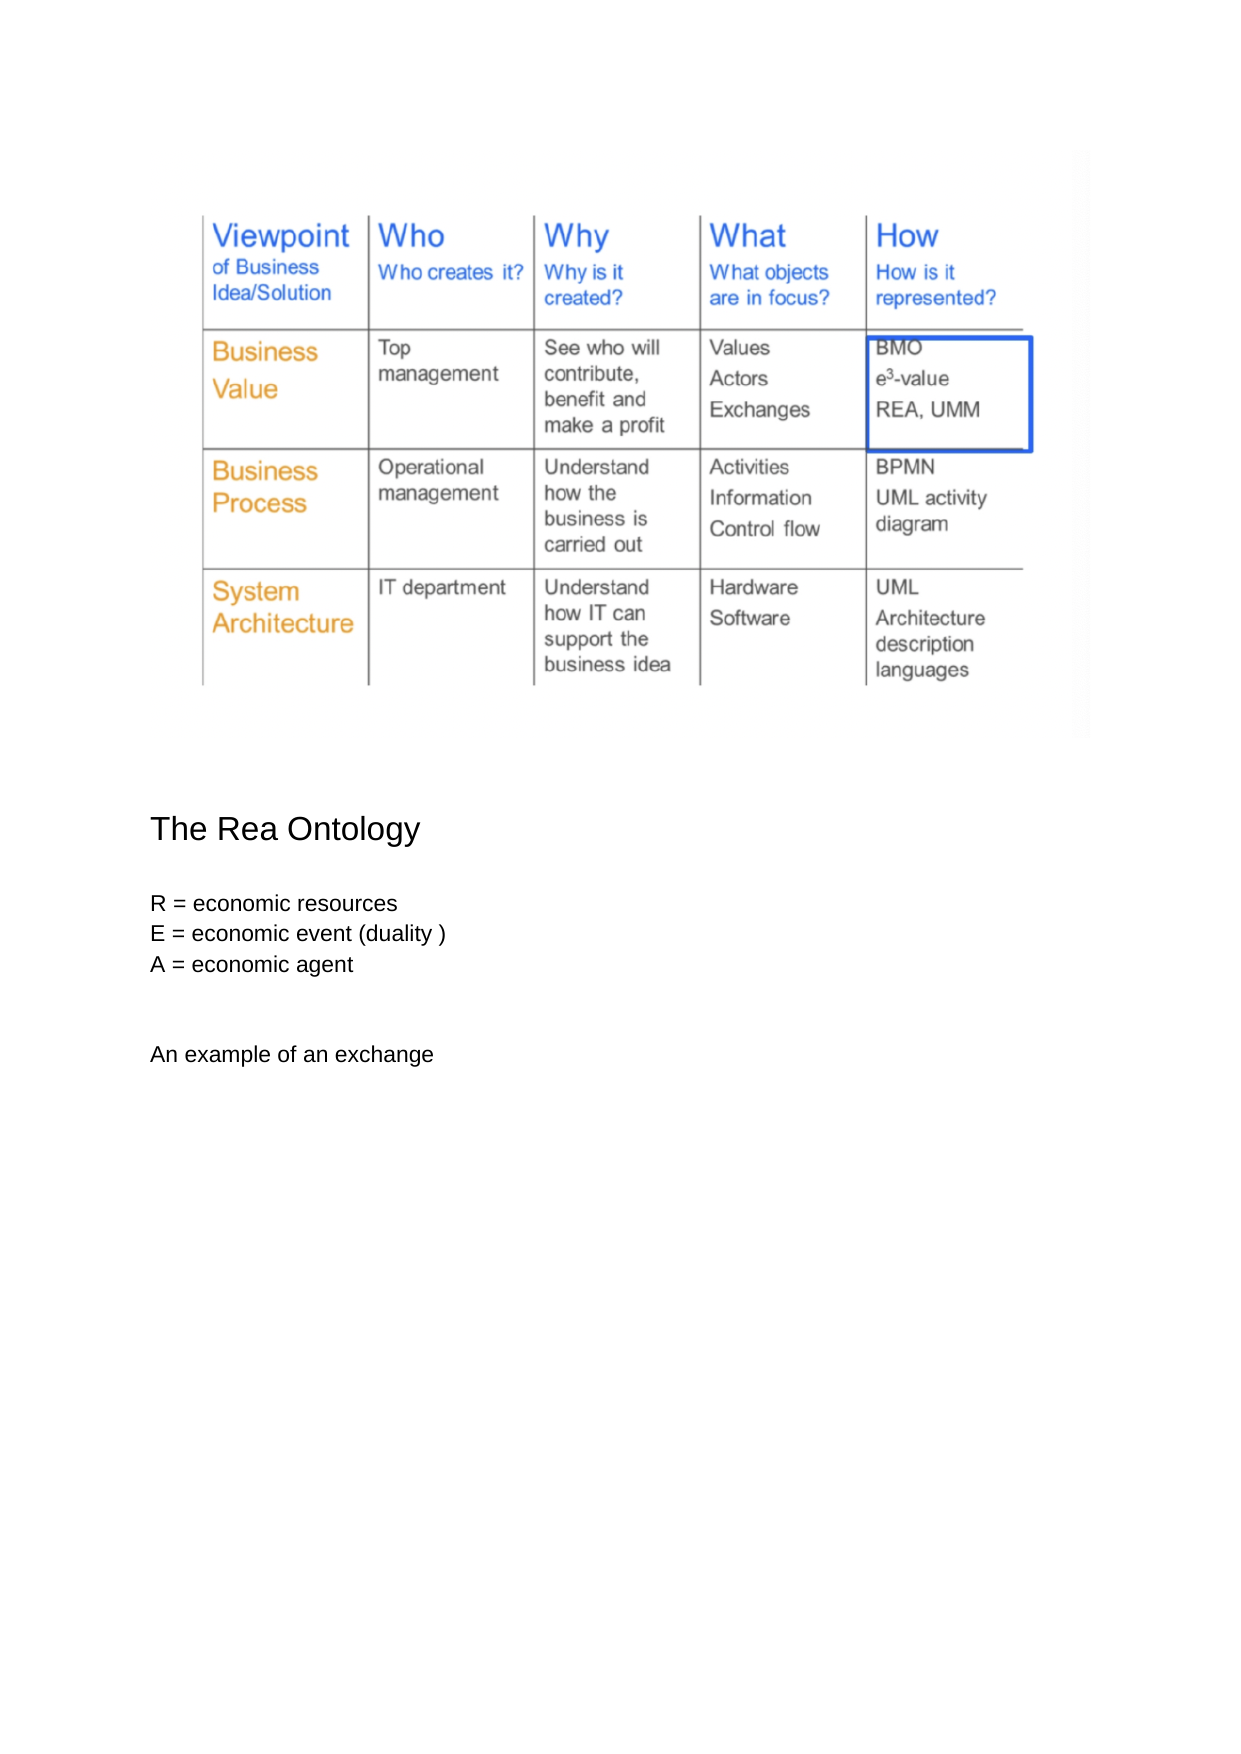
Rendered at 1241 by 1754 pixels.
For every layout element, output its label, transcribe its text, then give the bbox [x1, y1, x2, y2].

picture [150, 150, 1091, 738]
text R = economic resources [150, 890, 1090, 917]
text A = economic agent [150, 951, 1090, 977]
text An example of an exchange [150, 1041, 1090, 1068]
text E = economic event (duality ) [150, 920, 1090, 947]
subtitle The Rea Ontology [150, 809, 1090, 847]
